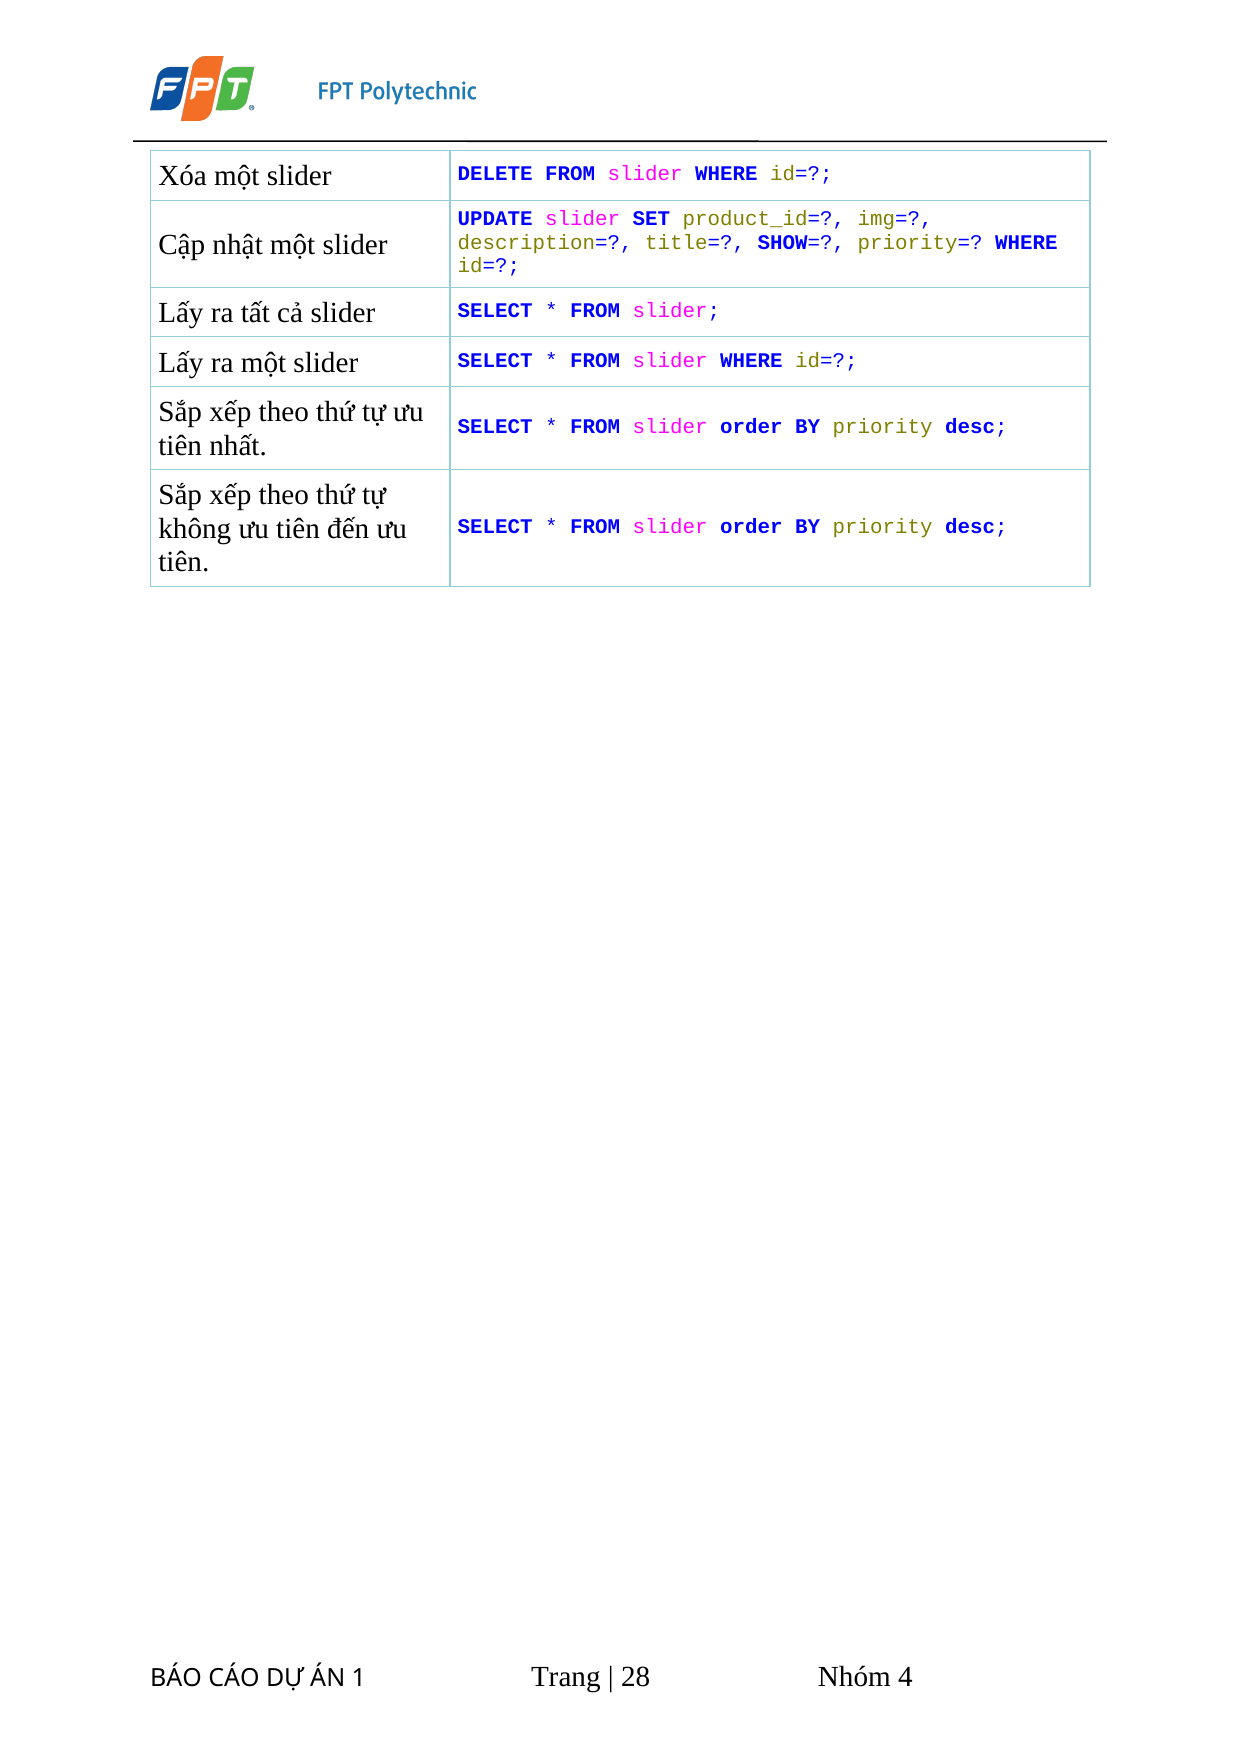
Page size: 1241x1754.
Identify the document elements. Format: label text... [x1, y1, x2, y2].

table_cell Cập nhật một slider [151, 201, 449, 287]
table_cell Xóa một slider [151, 151, 449, 199]
table_cell UPDATE slider SET product_id=?, img=?, description=?, title=?, SHOW=?, priority=? WHERE id=?; [451, 201, 1089, 287]
table_cell Sắp xếp theo thứ tự không ưu tiên đến ưu tiên. [151, 470, 449, 586]
table_cell DELETE FROM slider WHERE id=?; [451, 151, 1089, 199]
table_cell SELECT * FROM slider; [451, 288, 1089, 336]
table_cell SELECT * FROM slider order BY priority desc; [451, 387, 1089, 469]
table_cell Sắp xếp theo thứ tự ưu tiên nhất. [151, 387, 449, 469]
table_cell Lấy ra tất cả slider [151, 288, 449, 336]
picture [150, 56, 477, 121]
table_cell SELECT * FROM slider order BY priority desc; [451, 470, 1089, 586]
table_cell SELECT * FROM slider WHERE id=?; [451, 337, 1089, 386]
table_cell Lấy ra một slider [151, 337, 449, 386]
